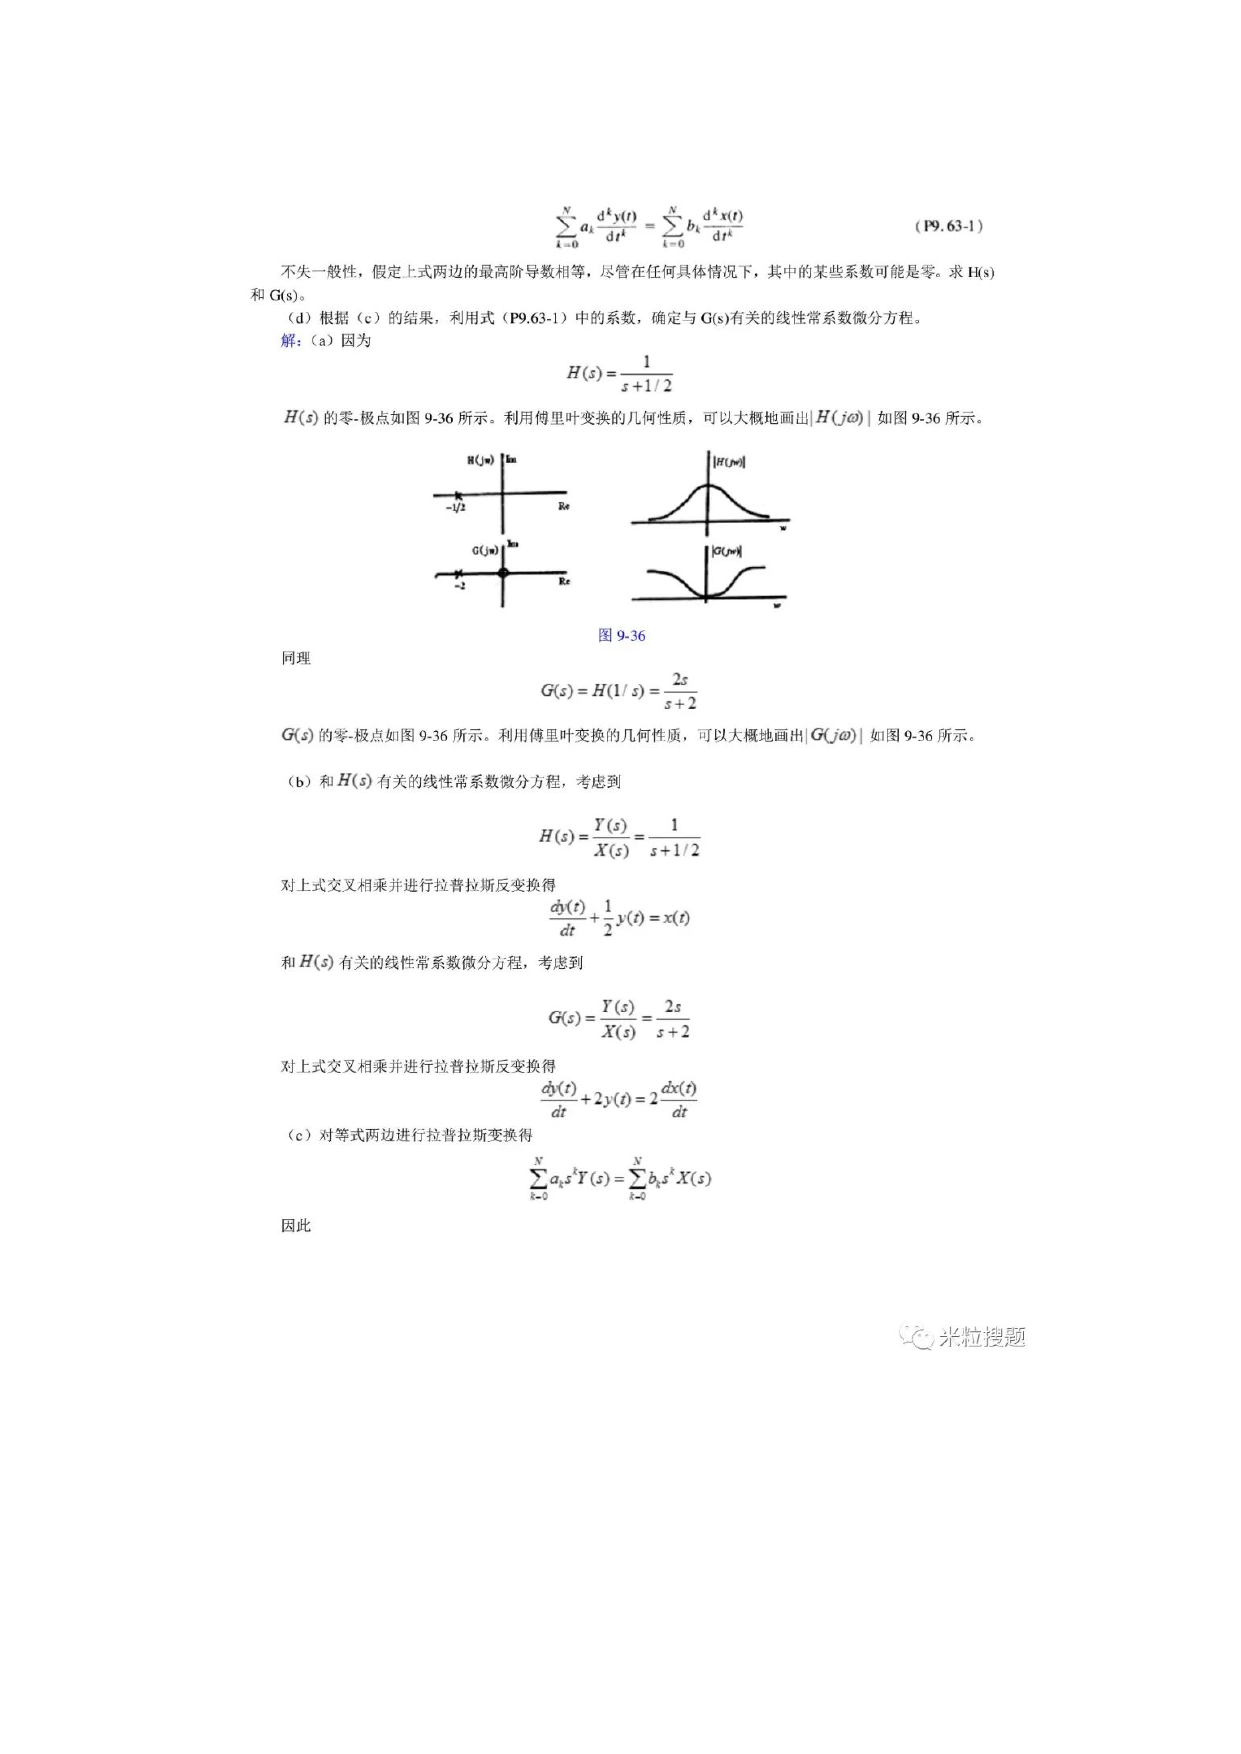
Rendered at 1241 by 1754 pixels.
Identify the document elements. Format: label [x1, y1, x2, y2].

picture [187, 152, 1053, 1375]
